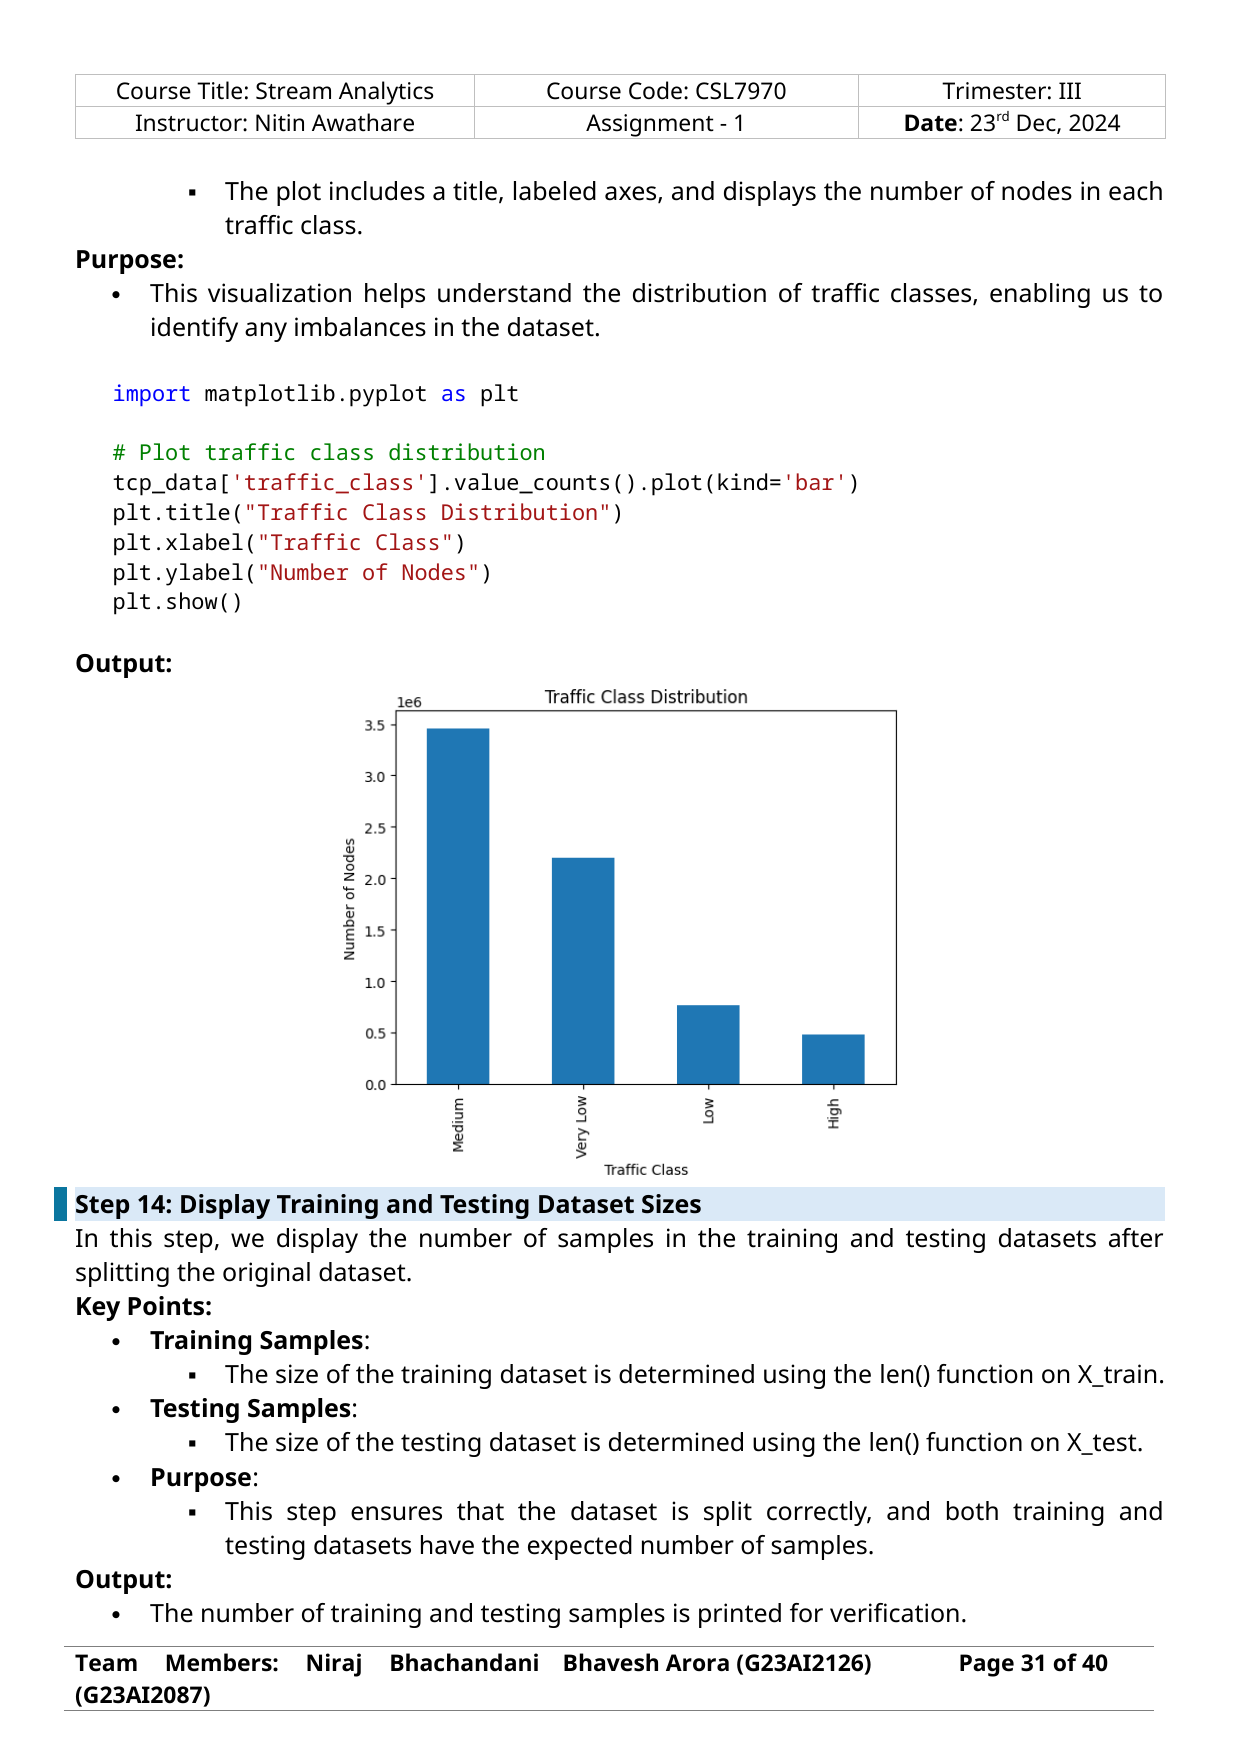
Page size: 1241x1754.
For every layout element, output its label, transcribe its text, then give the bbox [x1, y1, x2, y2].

text Purpose: [75, 242, 1165, 276]
list The size of the training dataset is determined using the len() function on X_train. [187, 1357, 1165, 1391]
list Training Samples: [112, 1323, 1165, 1357]
text plt.ylabel("Number of Nodes") [112, 557, 1165, 586]
text Output: [75, 646, 1165, 680]
list The number of training and testing samples is printed for verification. [112, 1595, 1165, 1629]
picture [334, 680, 906, 1187]
text Step 14: Display Training and Testing Dataset Sizes [75, 1187, 1165, 1221]
text import matplotlib.pyplot as plt [112, 378, 1165, 408]
list Testing Samples: [112, 1391, 1165, 1425]
list Purpose: [112, 1459, 1165, 1493]
text # Plot traffic class distribution [112, 437, 1165, 467]
list This step ensures that the dataset is split correctly, and both training and testing datasets have the expected number of samples. [187, 1493, 1165, 1561]
text In this step, we display the number of samples in the training and testing datasets after splitting the original dataset. [75, 1221, 1165, 1289]
text tcp_data['traffic_class'].value_counts().plot(kind='bar') [112, 467, 1165, 497]
list The plot includes a title, labeled axes, and displays the number of nodes in each traffic class. [187, 173, 1165, 242]
text plt.title("Traffic Class Distribution") [112, 497, 1165, 527]
text Output: [75, 1561, 1165, 1595]
text plt.show() [112, 586, 1165, 616]
text Key Points: [75, 1289, 1165, 1323]
list This visualization helps understand the distribution of traffic classes, enabling us to identify any imbalances in the dataset. [112, 276, 1165, 344]
text plt.xlabel("Traffic Class") [112, 527, 1165, 557]
list The size of the testing dataset is determined using the len() function on X_test. [187, 1425, 1165, 1459]
